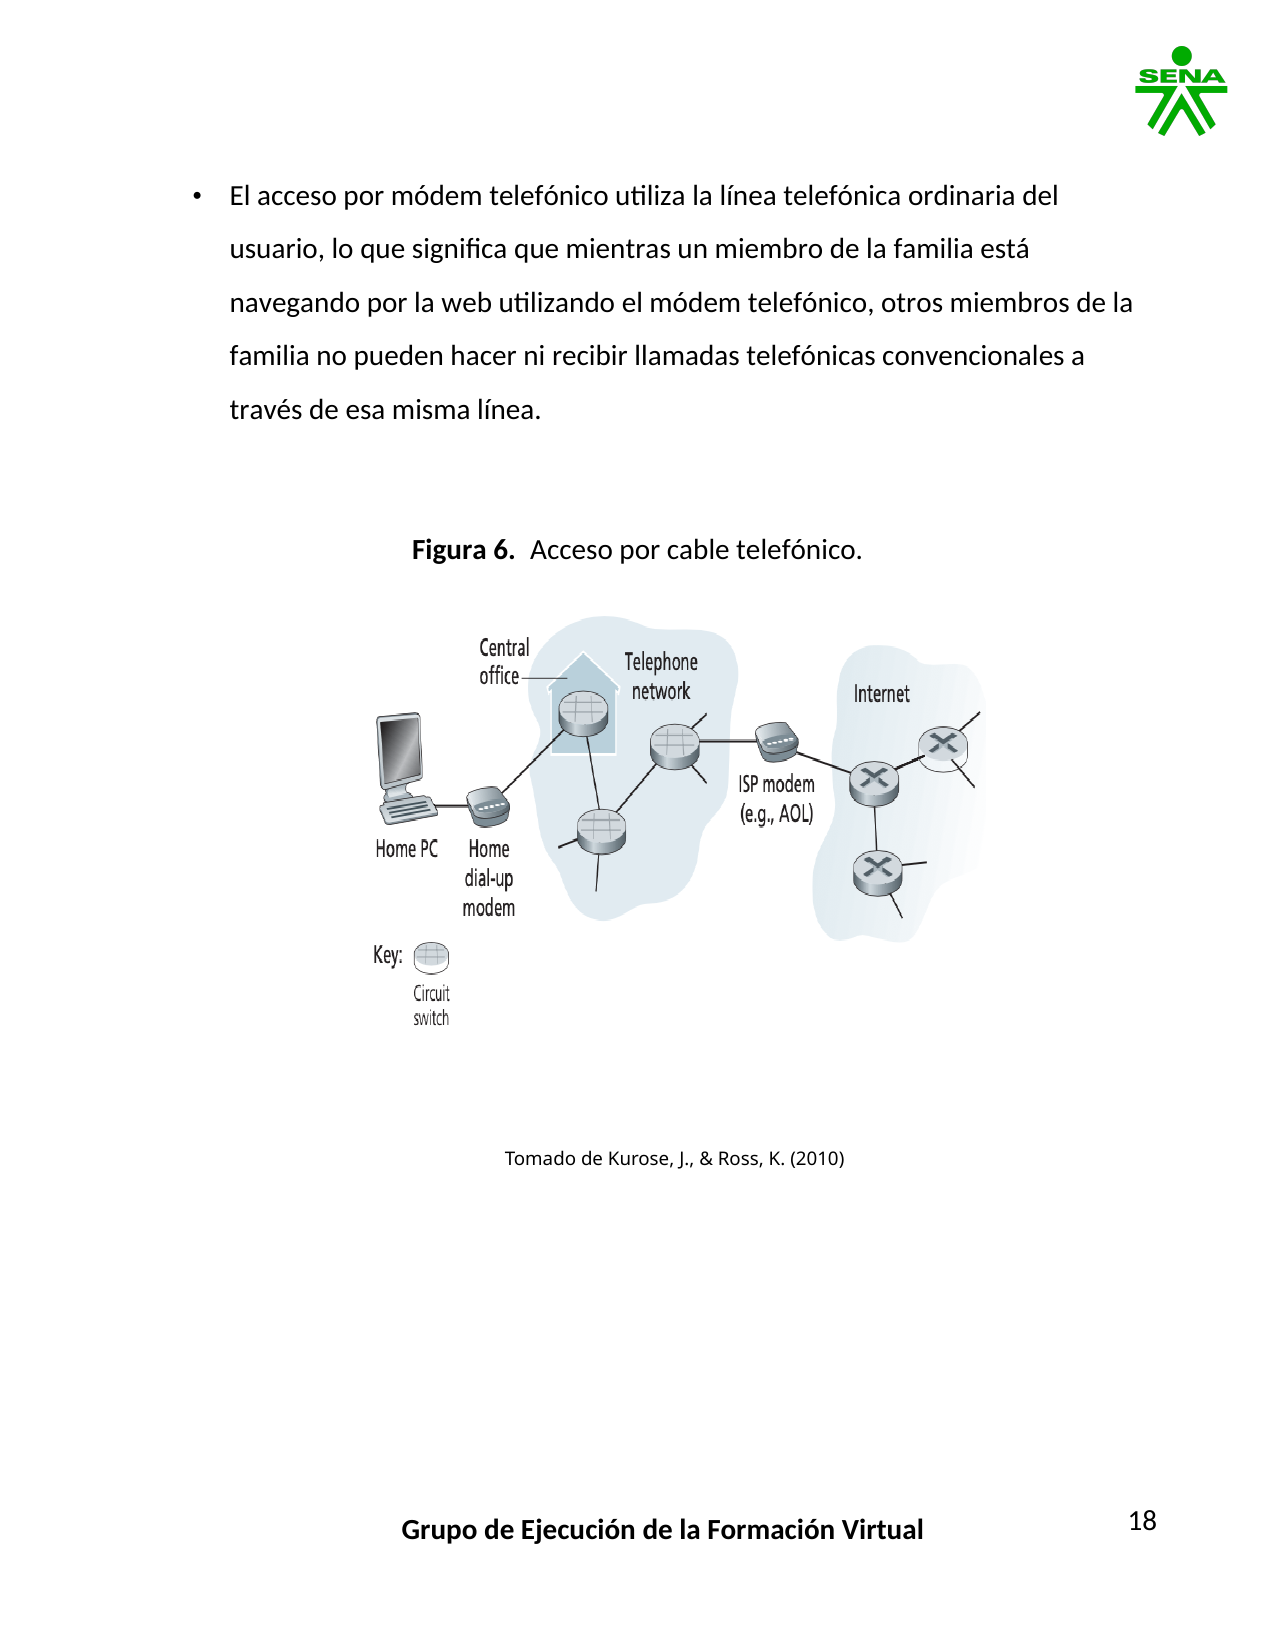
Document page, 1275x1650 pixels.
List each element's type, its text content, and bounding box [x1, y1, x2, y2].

picture [1135, 46, 1228, 136]
picture [358, 601, 991, 1041]
text Tomado de Kurose, J., & Ross, K. (2010) [118, 1145, 1157, 1170]
list El acceso por módem telefónico utiliza la línea telefónica ordinaria del usuario, lo que significa que mientras un miembro de la familia está navegando por la web utilizando el módem telefónico, otros miembros de la familia no pueden hacer ni recibir llamadas telefónicas convencionales a través de esa misma línea. [192, 177, 1157, 427]
text Acceso por cable telefónico. [118, 531, 1157, 567]
